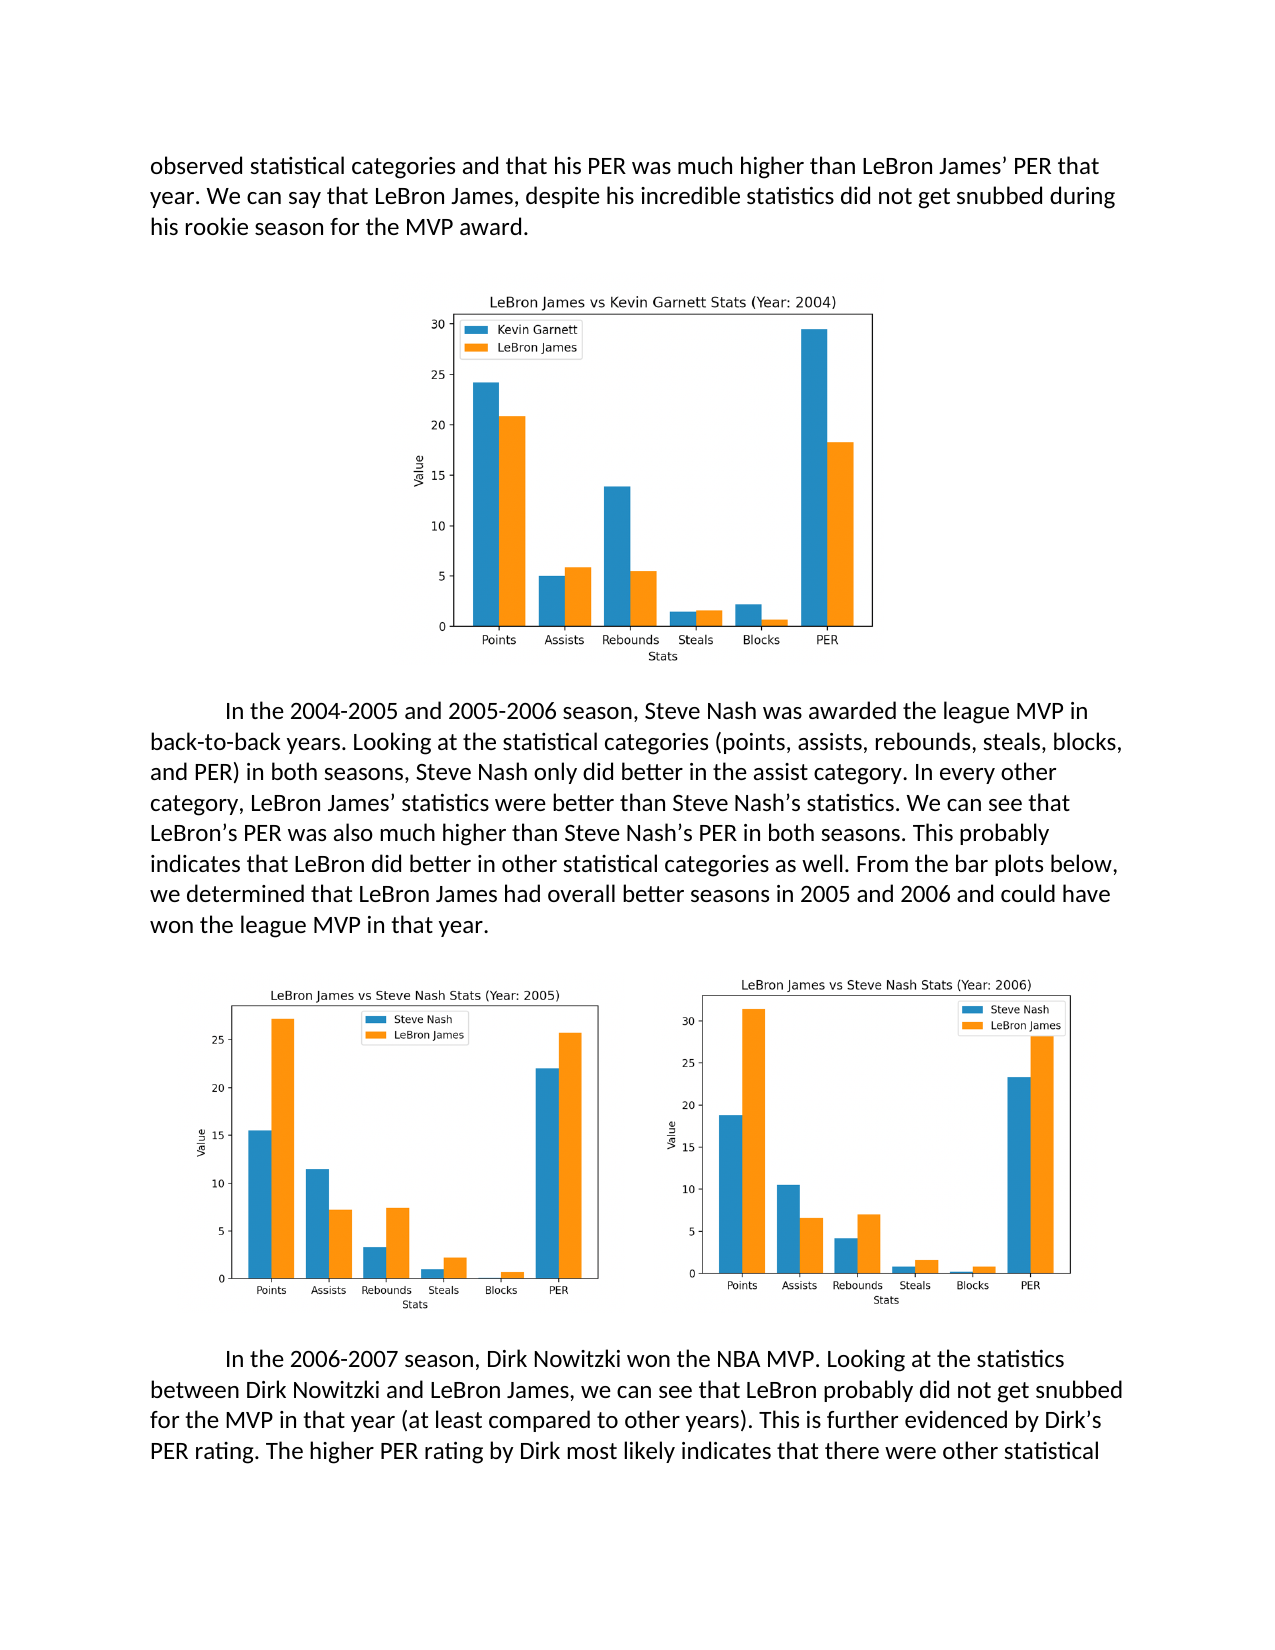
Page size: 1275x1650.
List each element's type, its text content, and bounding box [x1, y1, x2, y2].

text In the 2004-2005 and 2005-2006 season, Steve Nash was awarded the league MVP in back-to-back years. Looking at the statistical categories (points, assists, rebounds, steals, blocks, and PER) in both seasons, Steve Nash only did better in the assist category. In every other category, LeBron James’ statistics were better than Steve Nash’s statistics. We can see that LeBron’s PER was also much higher than Steve Nash’s PER in both seasons. This probably indicates that LeBron did better in other statistical categories as well. From the bar plots below, we determined that LeBron James had overall better seasons in 2005 and 2006 and could have won the league MVP in that year. [150, 695, 1125, 939]
picture [176, 972, 625, 1313]
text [150, 150, 1125, 242]
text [150, 1343, 1125, 1465]
picture [391, 272, 884, 665]
picture [653, 970, 1099, 1313]
